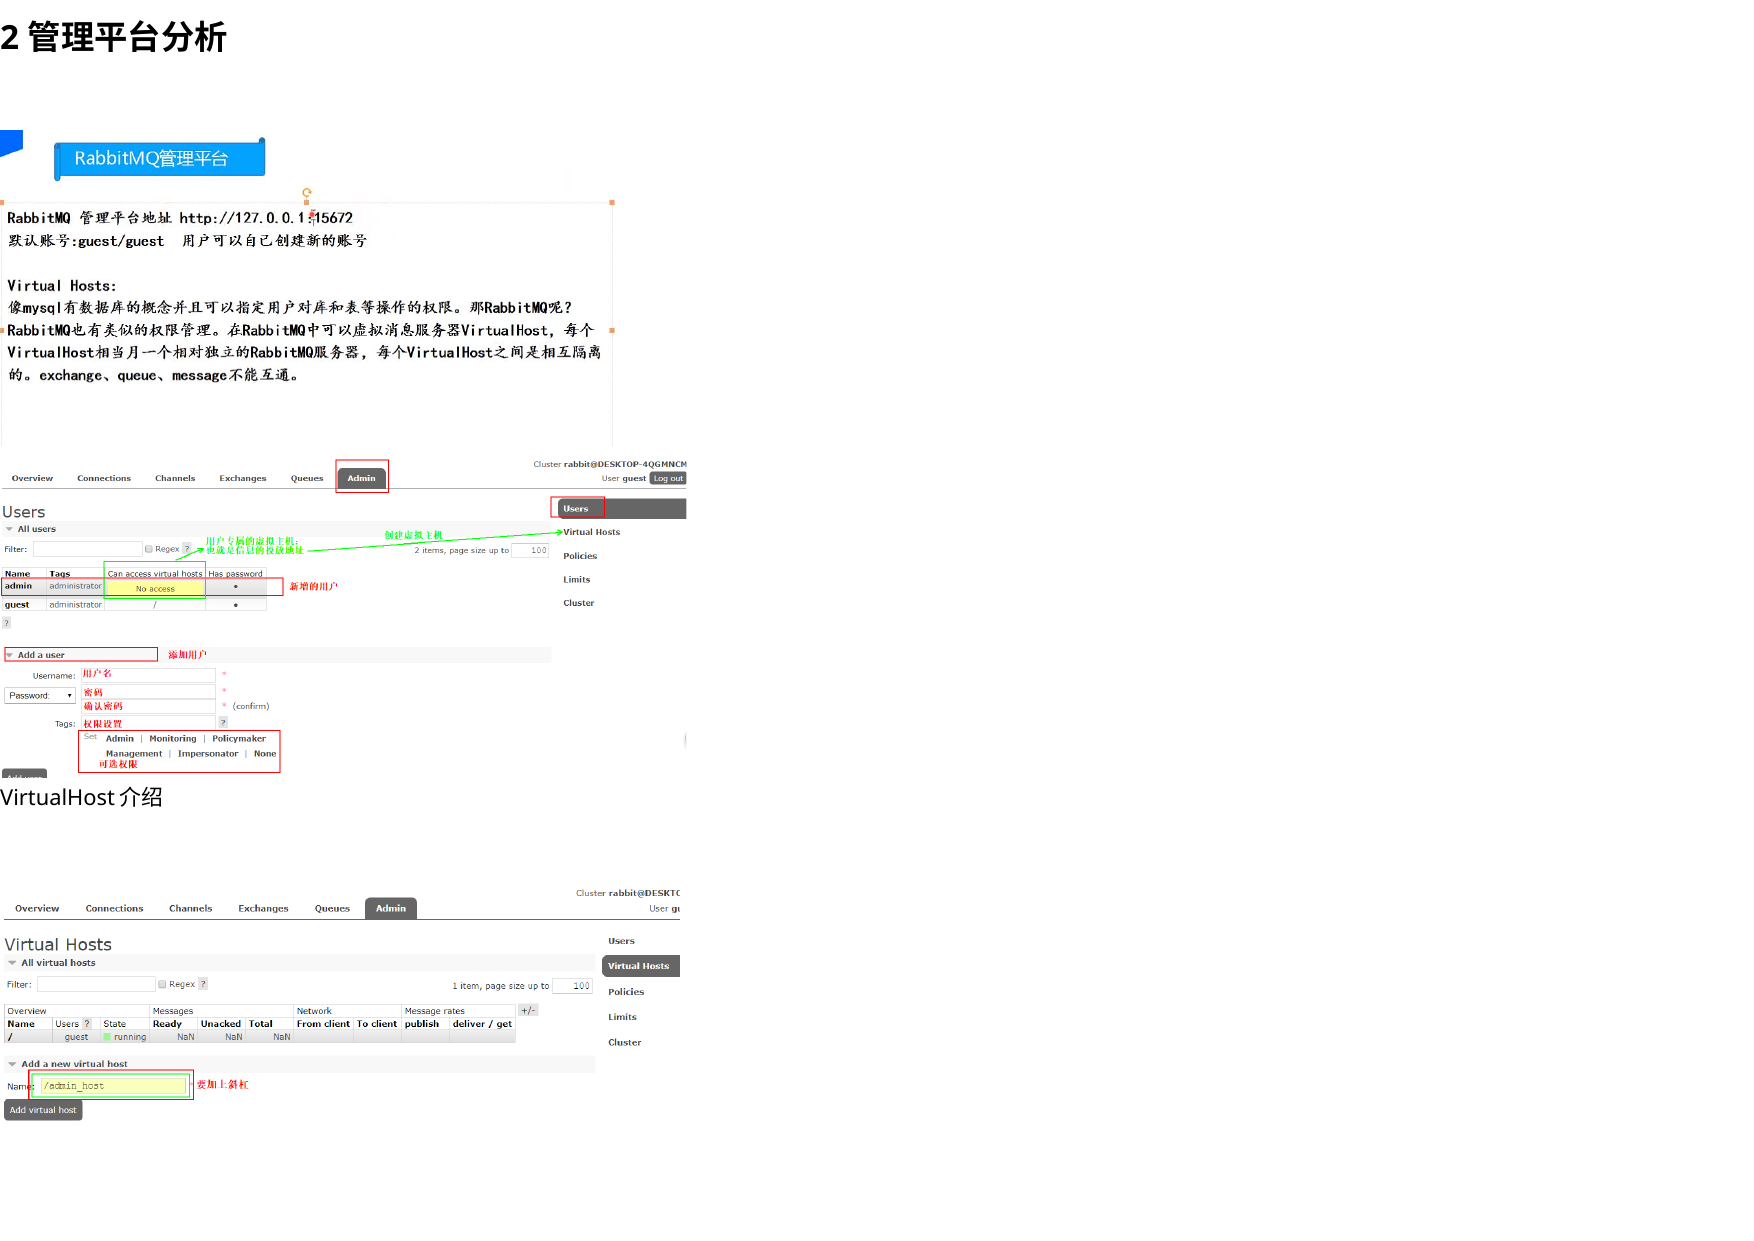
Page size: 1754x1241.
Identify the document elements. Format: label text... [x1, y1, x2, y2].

picture [0, 457, 687, 778]
subtitle 2 管理平台分析 [0, 3, 1754, 68]
picture [0, 130, 622, 446]
text VirtualHost介绍 [0, 780, 1754, 812]
picture [0, 887, 680, 1128]
